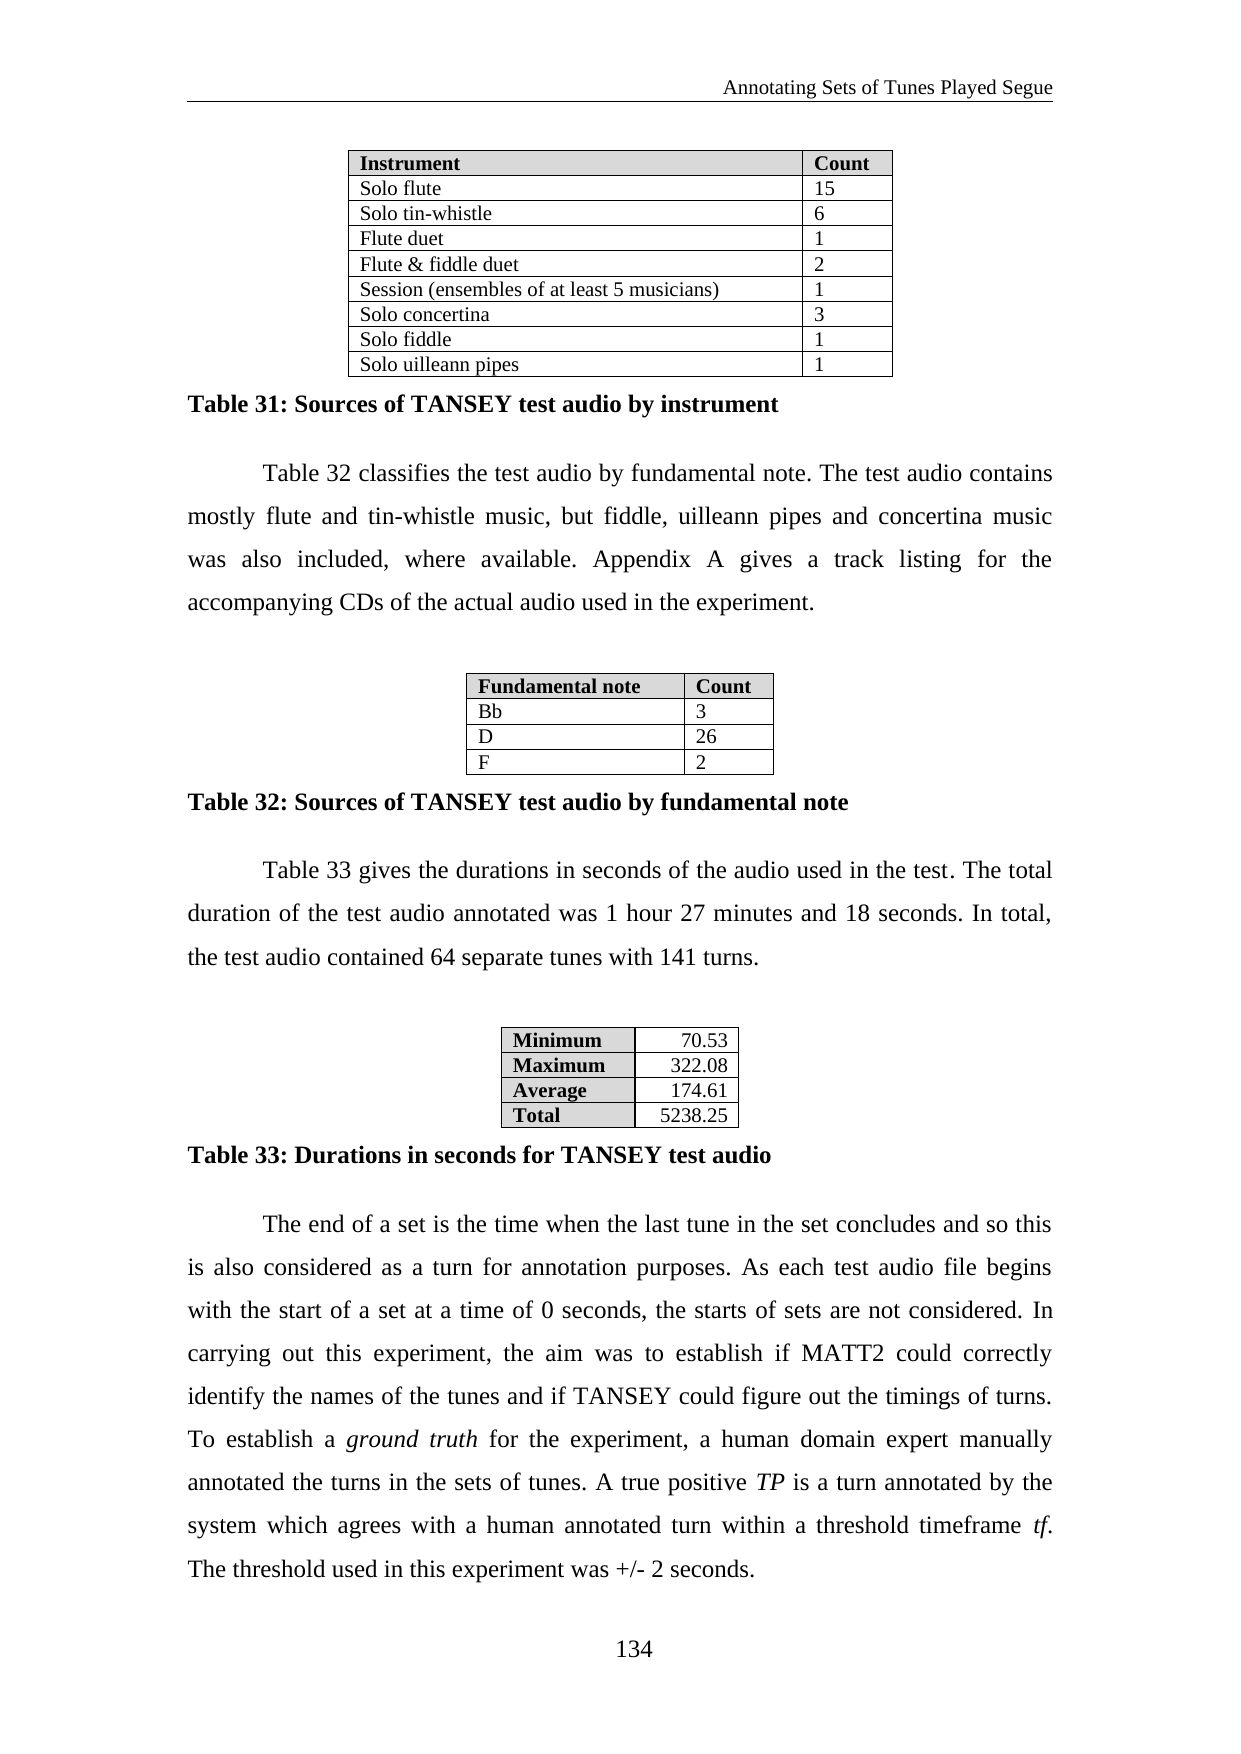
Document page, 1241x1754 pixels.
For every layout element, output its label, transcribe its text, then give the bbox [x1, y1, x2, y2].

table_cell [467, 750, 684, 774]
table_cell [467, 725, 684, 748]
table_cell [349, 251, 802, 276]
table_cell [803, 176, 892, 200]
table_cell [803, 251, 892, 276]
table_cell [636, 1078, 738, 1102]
text The end of a set is the time when the last tune in the set concludes and so this is also considered as a turn for annotation purposes. As each test audio file begins with the start of a set at a time of 0 seconds, the starts of sets are not considered. In carrying out this experiment, the aim was to establish if MATT2 could correctly identify the names of the tunes and if TANSEY could figure out the timings of turns. To establish a ground truth for the experiment, a human domain expert manually annotated the turns in the sets of tunes. A true positive TP is a turn annotated by the system which agrees with a human annotated turn within a threshold timeframe tf. The threshold used in this experiment was +/- 2 seconds. [187, 1209, 1053, 1582]
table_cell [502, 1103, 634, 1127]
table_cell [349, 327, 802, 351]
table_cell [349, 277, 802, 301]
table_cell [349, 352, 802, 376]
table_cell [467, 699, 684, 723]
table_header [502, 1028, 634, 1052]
text Table 33 gives the durations in seconds of the audio used in the test. The total duration of the test audio annotated was 1 hour 27 minutes and 18 seconds. In total, the test audio contained 64 separate tunes with 141 turns. [187, 855, 1053, 970]
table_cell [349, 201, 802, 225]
text Table 32 classifies the test audio by fundamental note. The test audio contains mostly flute and tin-whistle music, but fiddle, uilleann pipes and concertina music was also included, where available. Appendix A gives a track listing for the accompanying CDs of the actual audio used in the experiment. [187, 458, 1053, 616]
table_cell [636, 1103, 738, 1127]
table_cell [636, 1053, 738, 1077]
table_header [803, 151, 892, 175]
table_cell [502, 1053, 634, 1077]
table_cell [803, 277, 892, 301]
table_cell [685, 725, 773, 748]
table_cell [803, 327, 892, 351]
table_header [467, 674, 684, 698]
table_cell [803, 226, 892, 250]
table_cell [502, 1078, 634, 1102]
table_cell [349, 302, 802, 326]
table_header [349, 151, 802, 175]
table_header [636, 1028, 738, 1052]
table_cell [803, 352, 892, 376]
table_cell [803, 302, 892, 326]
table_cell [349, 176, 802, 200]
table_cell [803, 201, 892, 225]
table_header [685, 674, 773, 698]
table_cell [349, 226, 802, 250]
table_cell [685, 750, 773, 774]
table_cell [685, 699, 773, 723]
